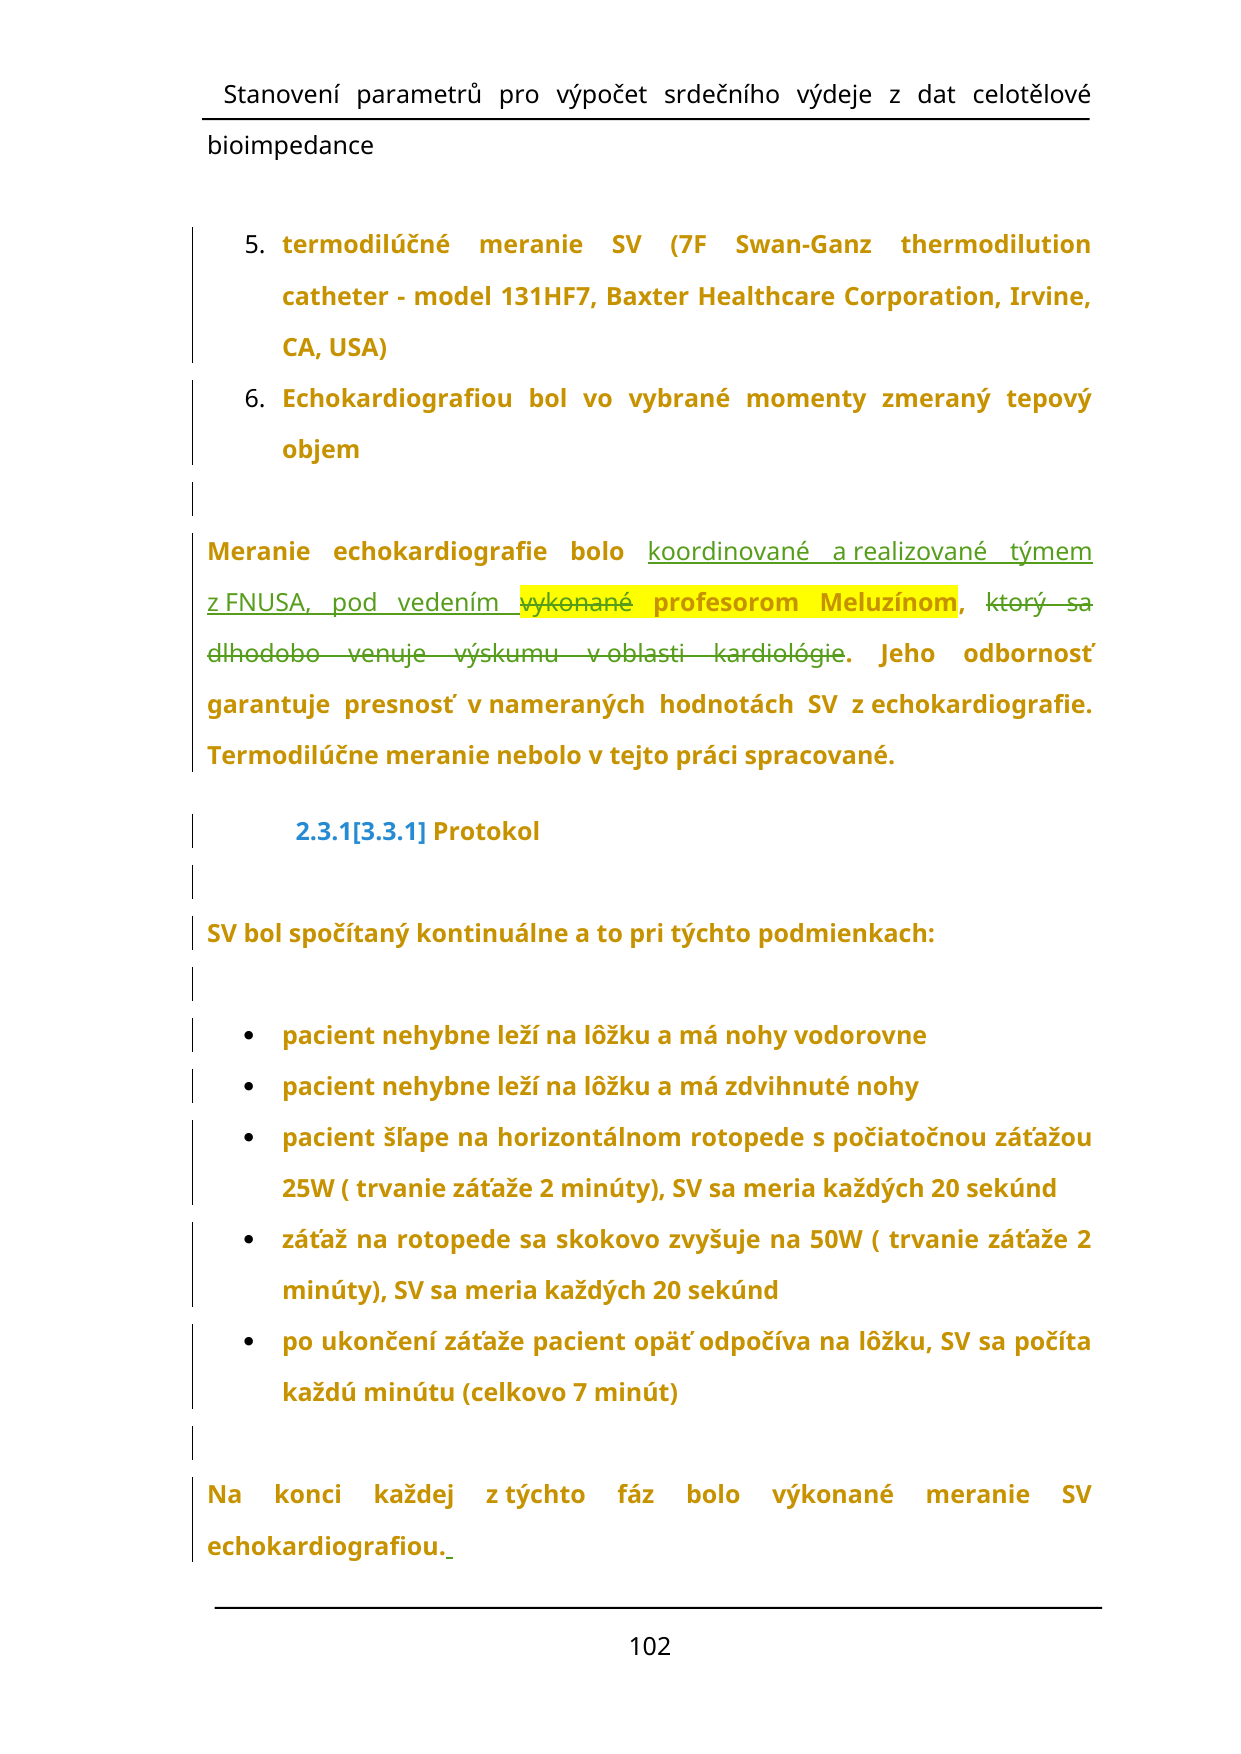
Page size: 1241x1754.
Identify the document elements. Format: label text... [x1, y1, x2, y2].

list pacient nehybne leží na lôžku a má zdvihnuté nohy [244, 1069, 1092, 1103]
list pacient šľape na horizontálnom rotopede s počiatočnou záťažou 25W ( trvanie záťaže 2 minúty), SV sa meria každých 20 sekúnd [244, 1120, 1092, 1205]
subtitle Protokol [295, 814, 1092, 848]
list termodilúčné meranie SV (7F Swan-Ganz thermodilution catheter - model 131HF7, Baxter Healthcare Corporation, Irvine, CA, USA) [244, 227, 1092, 363]
list po ukončení záťaže pacient opäť odpočíva na lôžku, SV sa počíta každú minútu (celkovo 7 minút) [244, 1324, 1092, 1409]
text SV bol spočítaný kontinuálne a to pri týchto podmienkach: [207, 916, 1092, 950]
text Na konci každej z týchto fáz bolo výkonané meranie SV echokardiografiou. [207, 1477, 1092, 1562]
text Meranie echokardiografie bolo profesorom Meluzínom, . Jeho odbornosť garantuje presnosť v nameraných hodnotách SV z echokardiografie. Termodilúčne meranie nebolo v tejto práci spracované. [207, 533, 1092, 772]
list záťaž na rotopede sa skokovo zvyšuje na 50W ( trvanie záťaže 2 minúty), SV sa meria každých 20 sekúnd [244, 1222, 1092, 1307]
list Echokardiografiou bol vo vybrané momenty zmeraný tepový objem [244, 380, 1092, 465]
list pacient nehybne leží na lôžku a má nohy vodorovne [244, 1018, 1092, 1052]
